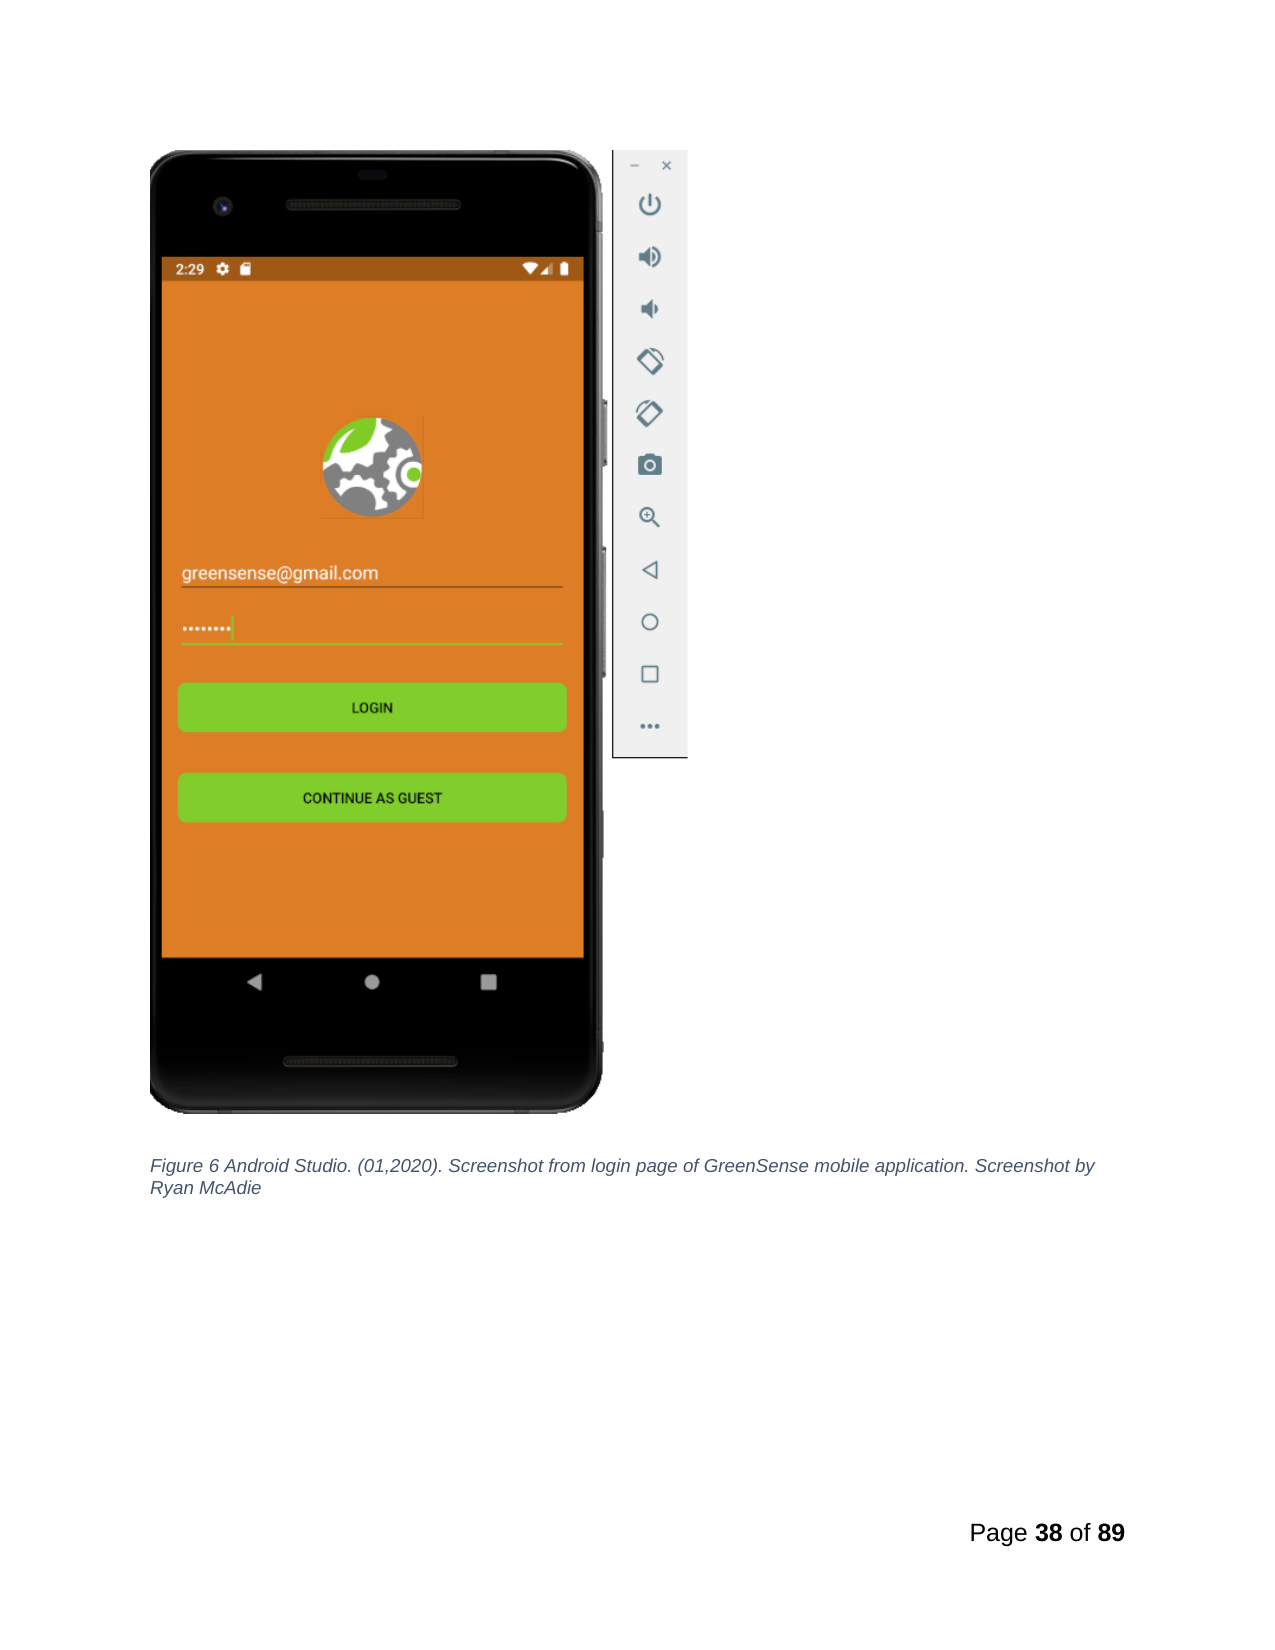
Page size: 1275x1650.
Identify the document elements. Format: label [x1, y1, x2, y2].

picture [150, 150, 688, 1114]
